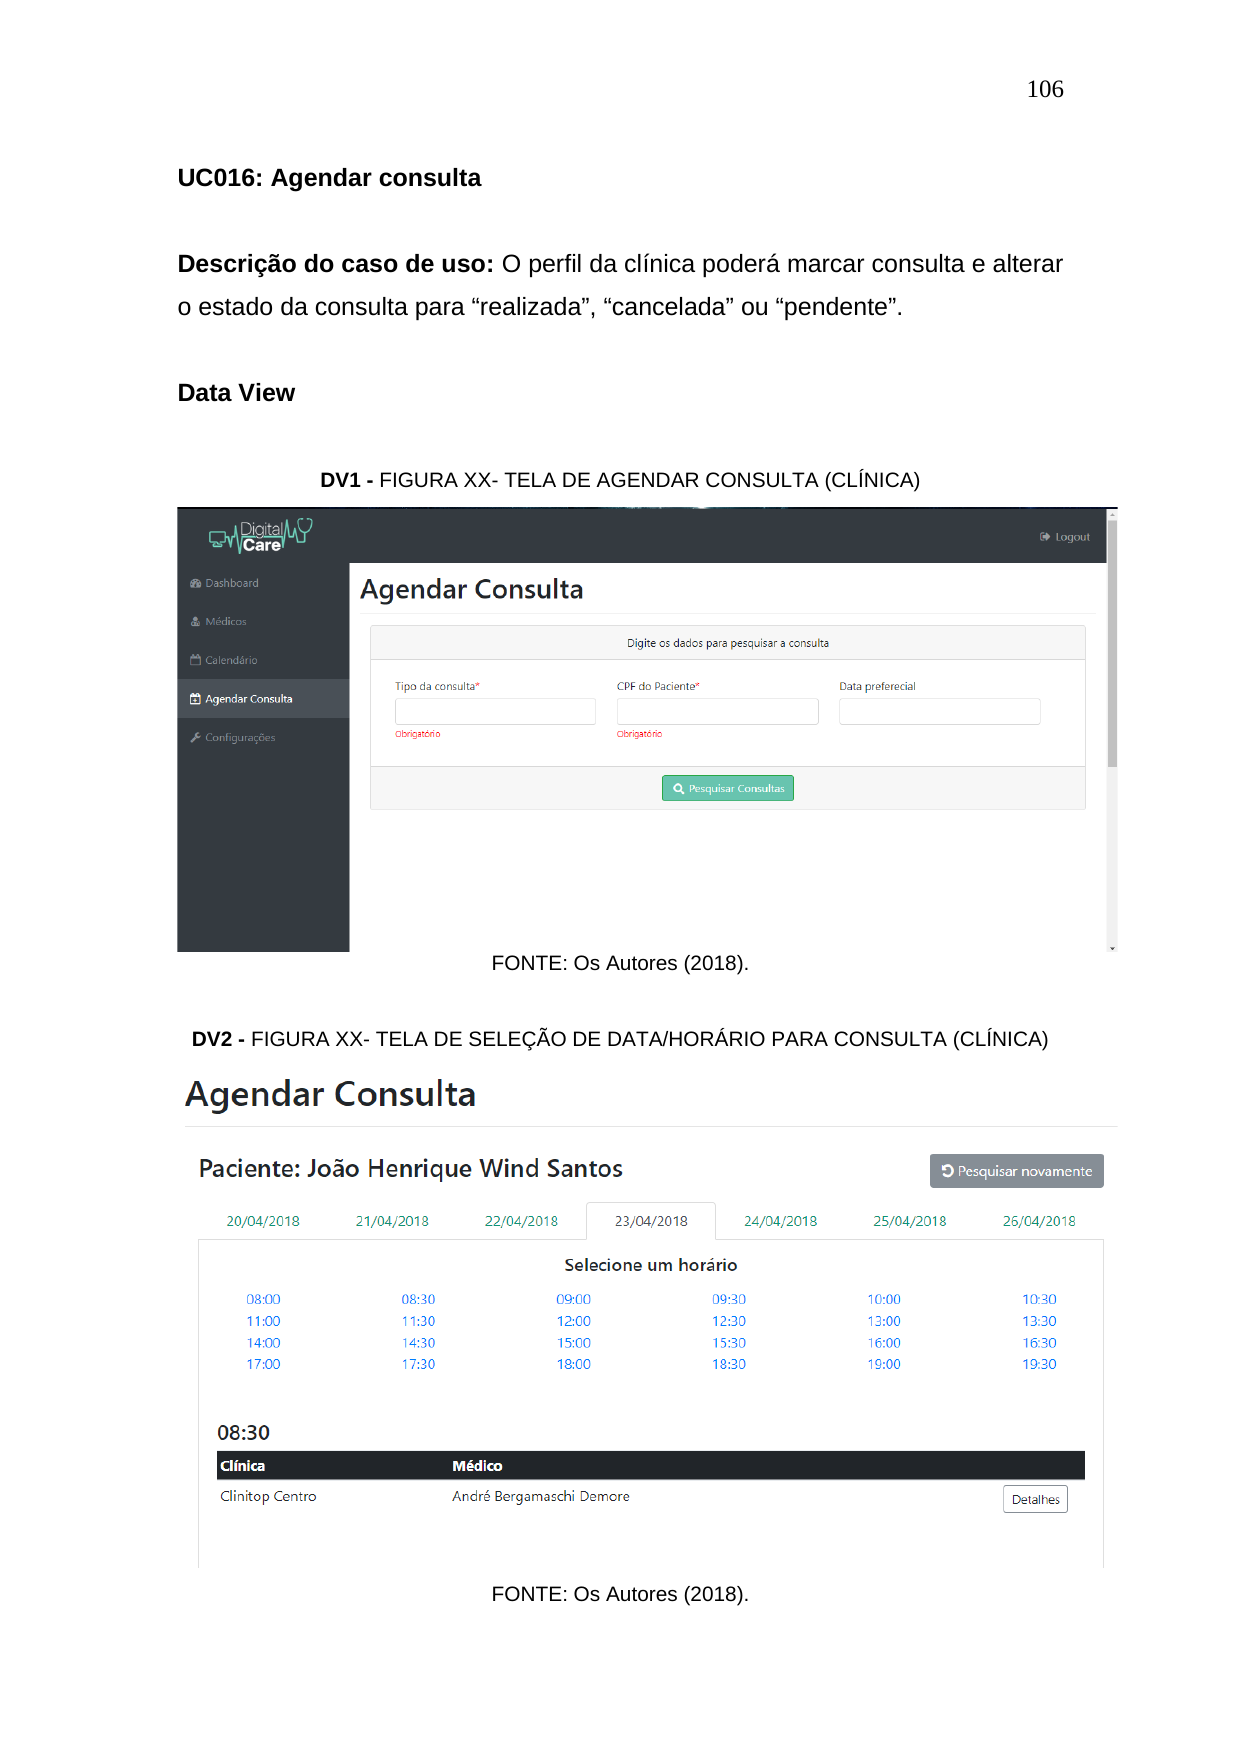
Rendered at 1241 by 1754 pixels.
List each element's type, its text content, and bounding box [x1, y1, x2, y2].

text DV2 - FIGURA XX- TELA DE SELEÇÃO DE DATA/HORÁRIO PARA CONSULTA (CLÍNICA) [177, 1023, 1064, 1052]
text DV1 - FIGURA XX- TELA DE AGENDAR CONSULTA (CLÍNICA) [177, 464, 1064, 493]
text Data View [177, 378, 1064, 407]
picture [177, 1066, 1118, 1568]
text FONTE: Os Autores (2018). [177, 1582, 1064, 1606]
text FONTE: Os Autores (2018). [177, 952, 1064, 975]
picture [177, 507, 1118, 952]
text UC016: Agendar consulta [177, 162, 1064, 191]
text Descrição do caso de uso: O perfil da clínica poderá marcar consulta e alterar o estado da consulta para “realizada”, “cancelada” ou “pendente”. [177, 249, 1064, 321]
